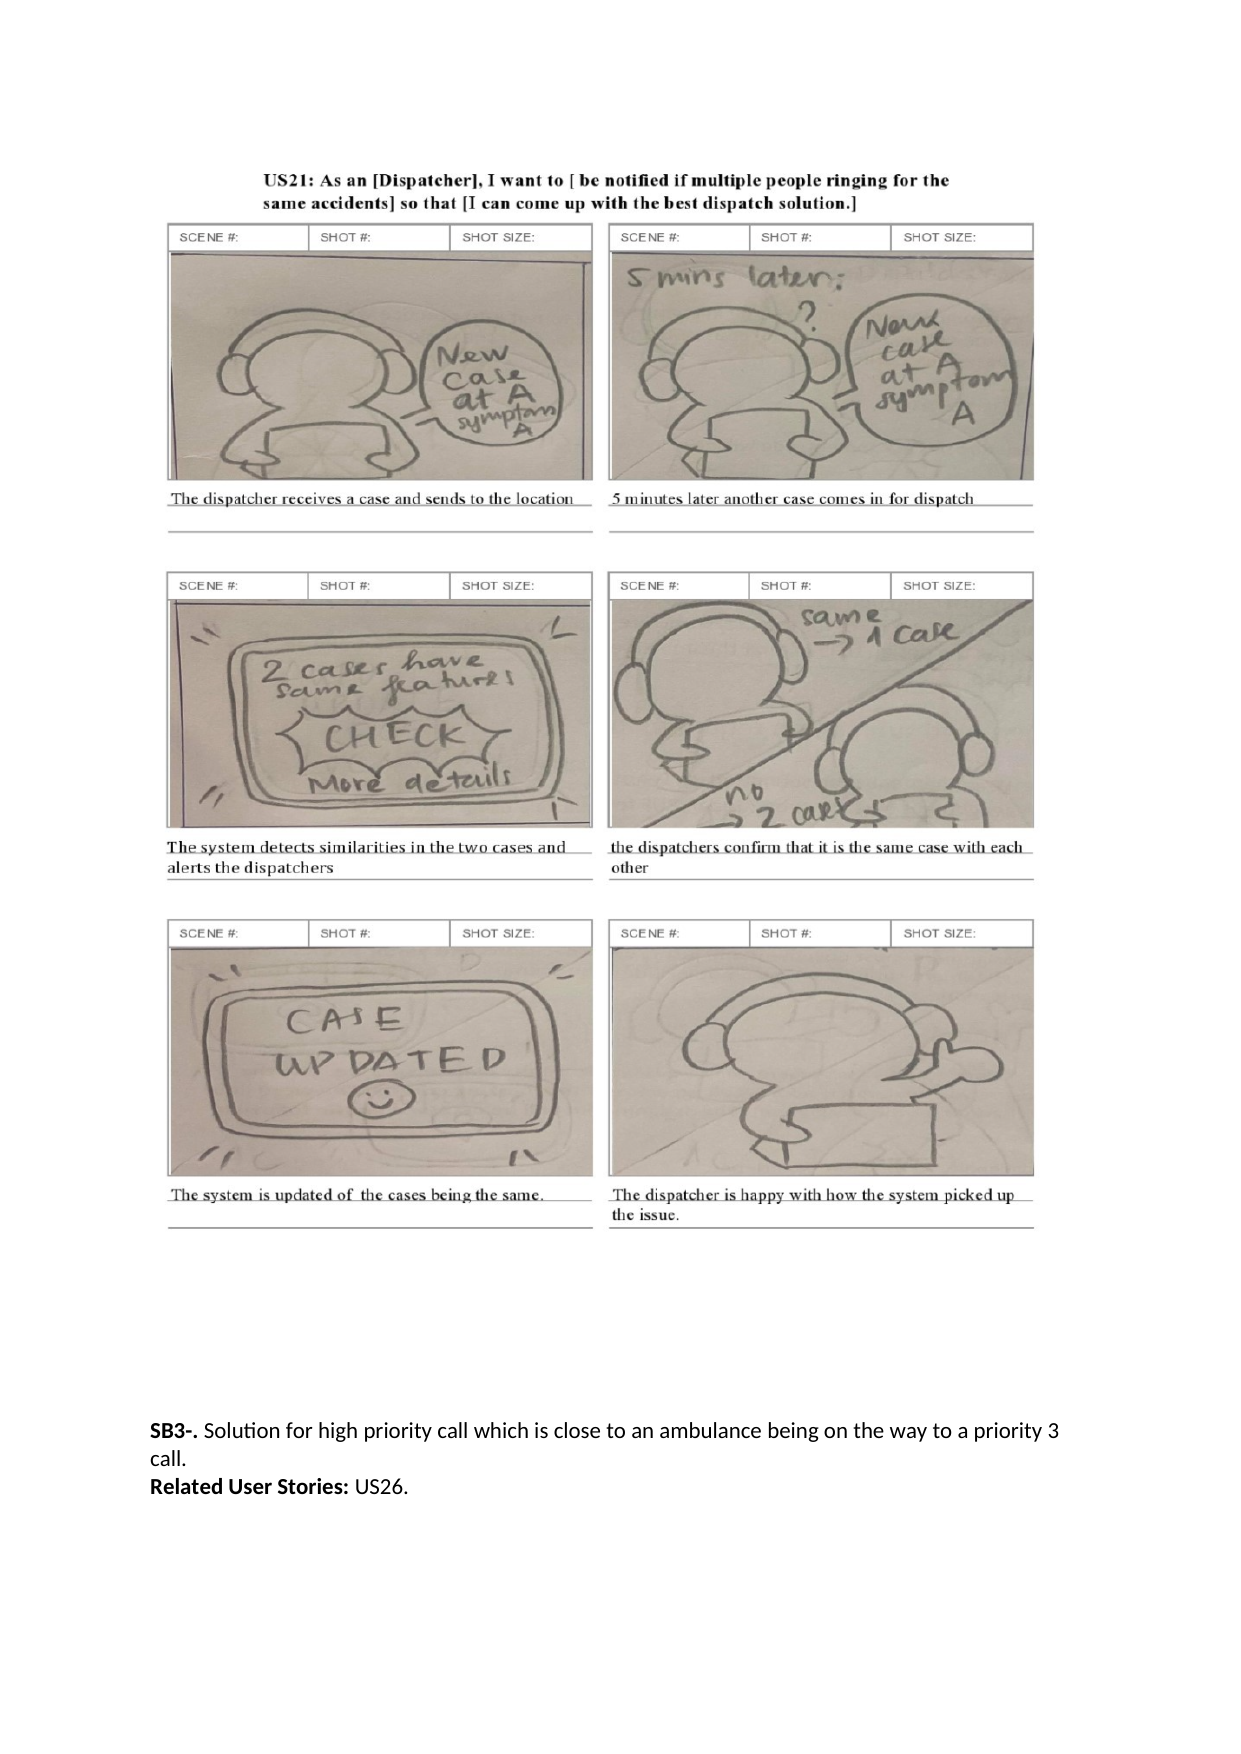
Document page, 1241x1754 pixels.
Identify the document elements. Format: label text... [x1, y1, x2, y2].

text Related User Stories: US26. [150, 1472, 1090, 1500]
picture [150, 150, 1091, 1411]
text SB3-. Solution for high priority call which is close to an ambulance being on the way to a priority 3 call. [150, 1416, 1090, 1472]
